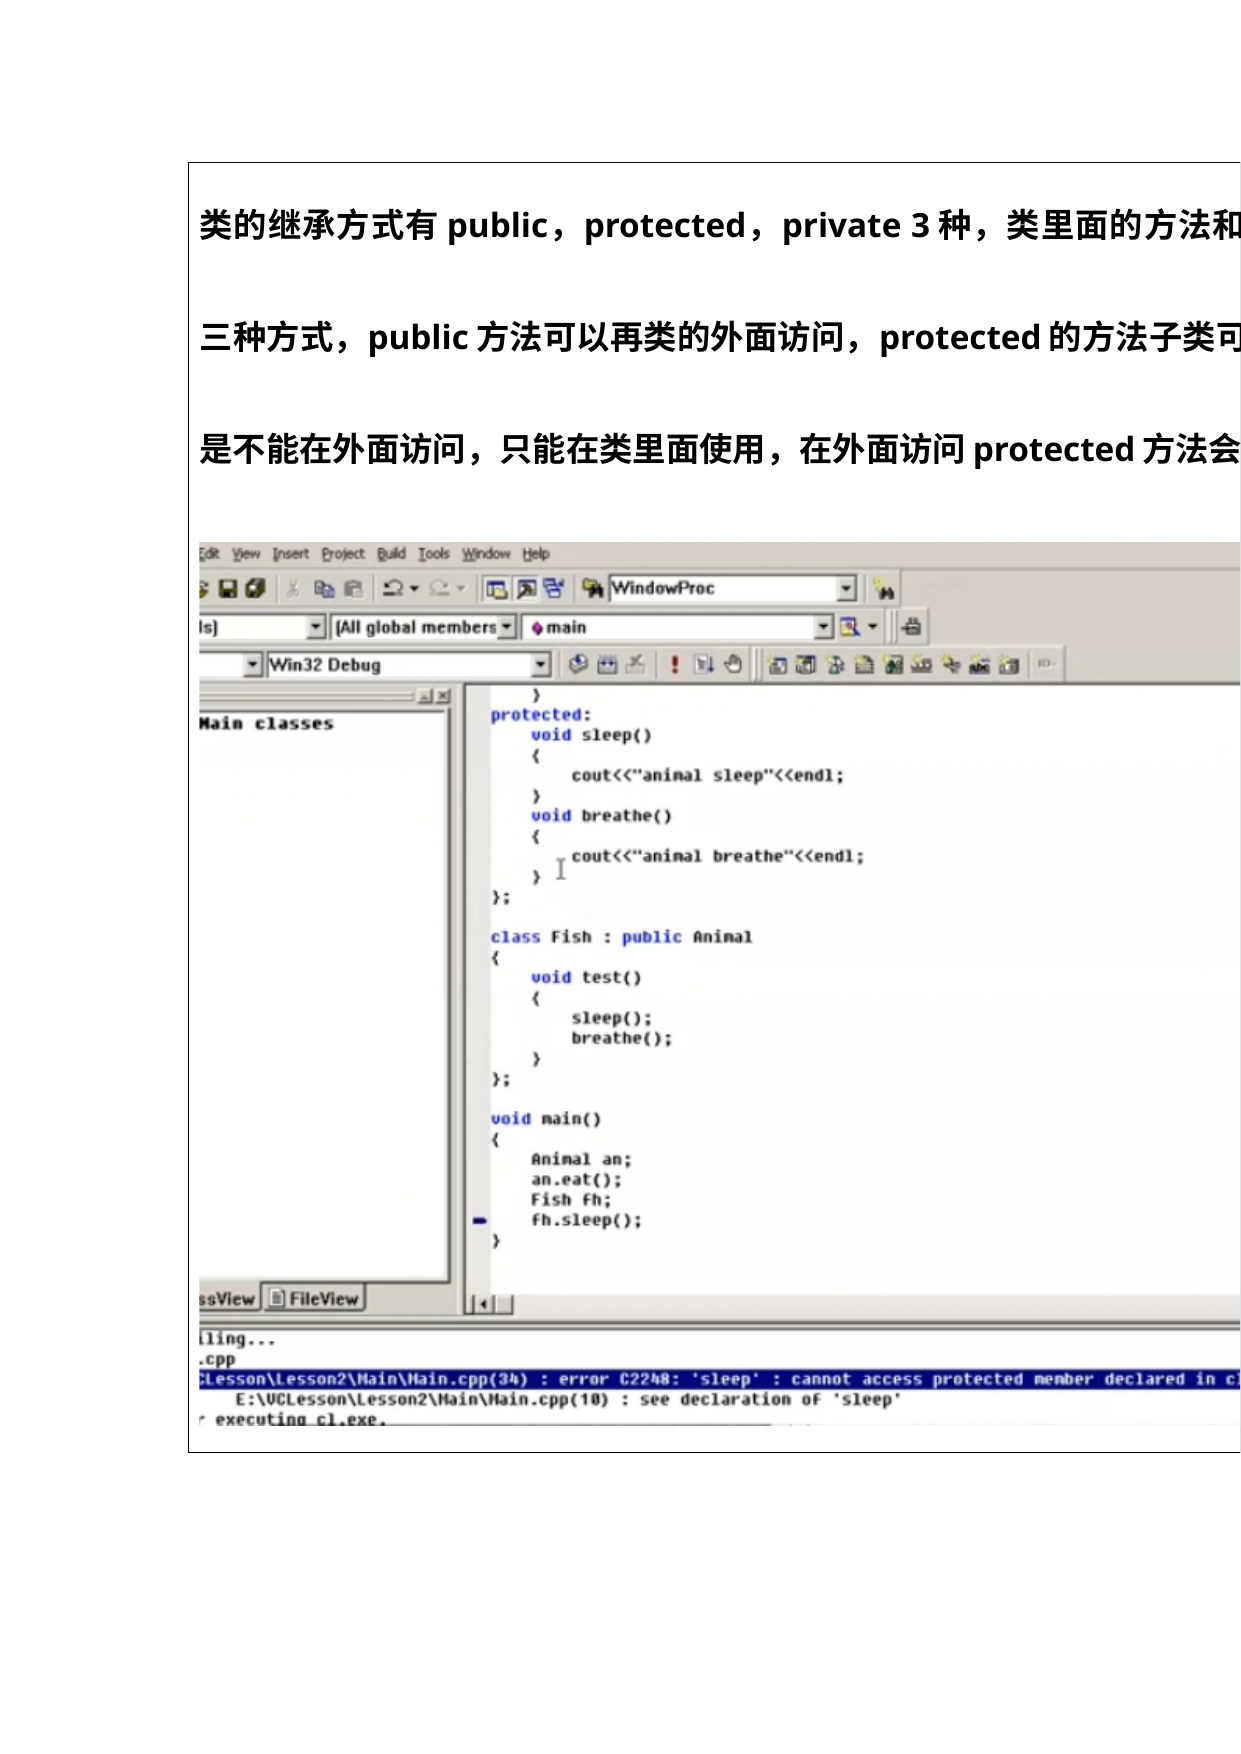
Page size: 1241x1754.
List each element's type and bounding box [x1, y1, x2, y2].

picture [199, 542, 1241, 1426]
table_cell [189, 163, 1240, 1452]
